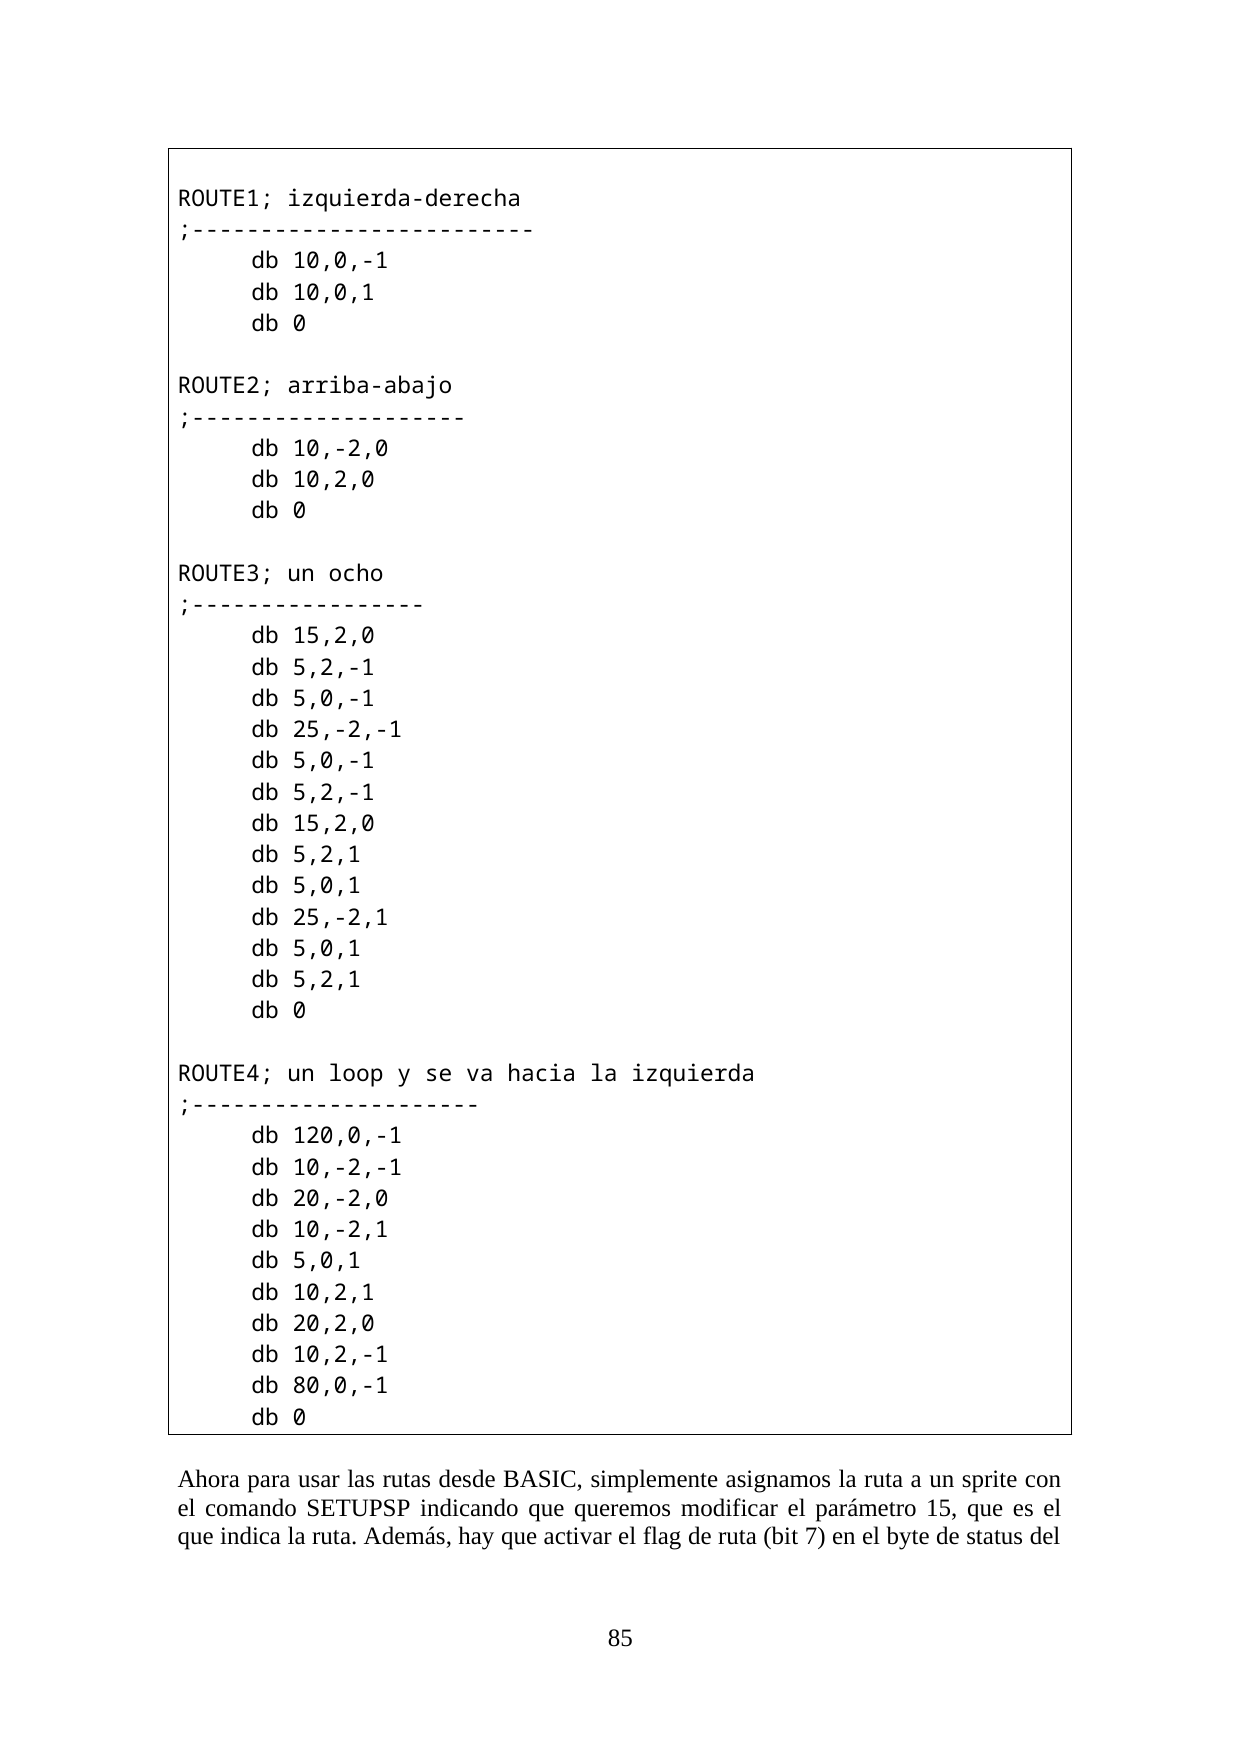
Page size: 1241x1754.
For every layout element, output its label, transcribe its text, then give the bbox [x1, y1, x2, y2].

text ROUTE1; izquierda-derecha [177, 182, 1063, 213]
text ;-------------------- [177, 401, 1063, 432]
text db 25,-2,-1 [177, 713, 1063, 744]
text db 10,-2,-1 [177, 1151, 1063, 1182]
text db 5,0,1 [177, 932, 1063, 963]
text db 10,0,1 [177, 276, 1063, 307]
text db 10,2,0 [177, 463, 1063, 494]
text db 5,2,1 [177, 963, 1063, 994]
text ;----------------- [177, 588, 1063, 619]
text db 5,0,-1 [177, 682, 1063, 713]
text db 80,0,-1 [177, 1369, 1063, 1398]
text ROUTE3; un ocho [177, 557, 1063, 588]
text ;--------------------- [177, 1088, 1063, 1119]
text db 5,0,1 [177, 869, 1063, 901]
text db 15,2,0 [177, 807, 1063, 838]
text db 5,2,-1 [177, 651, 1063, 682]
text db 5,0,-1 [177, 744, 1063, 776]
text db 0 [177, 994, 1063, 1026]
text db 20,-2,0 [177, 1182, 1063, 1213]
text db 10,-2,1 [177, 1213, 1063, 1244]
text db 25,-2,1 [177, 901, 1063, 932]
text db 10,2,1 [177, 1276, 1063, 1307]
text ROUTE2; arriba-abajo [177, 369, 1063, 401]
text db 10,2,-1 [177, 1338, 1063, 1369]
text db 5,0,1 [177, 1244, 1063, 1276]
text db 20,2,0 [177, 1307, 1063, 1338]
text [177, 1464, 1063, 1550]
text ROUTE4; un loop y se va hacia la izquierda [177, 1057, 1063, 1088]
text db 5,2,1 [177, 838, 1063, 869]
text db 15,2,0 [177, 619, 1063, 651]
text db 5,2,-1 [177, 776, 1063, 807]
text db 10,-2,0 [177, 432, 1063, 463]
text db 0 [177, 494, 1063, 526]
text db 10,0,-1 [177, 244, 1063, 276]
text db 0 [177, 307, 1063, 338]
text db 120,0,-1 [177, 1119, 1063, 1151]
text ;------------------------- [177, 213, 1063, 244]
text db 0 [169, 1398, 1071, 1434]
